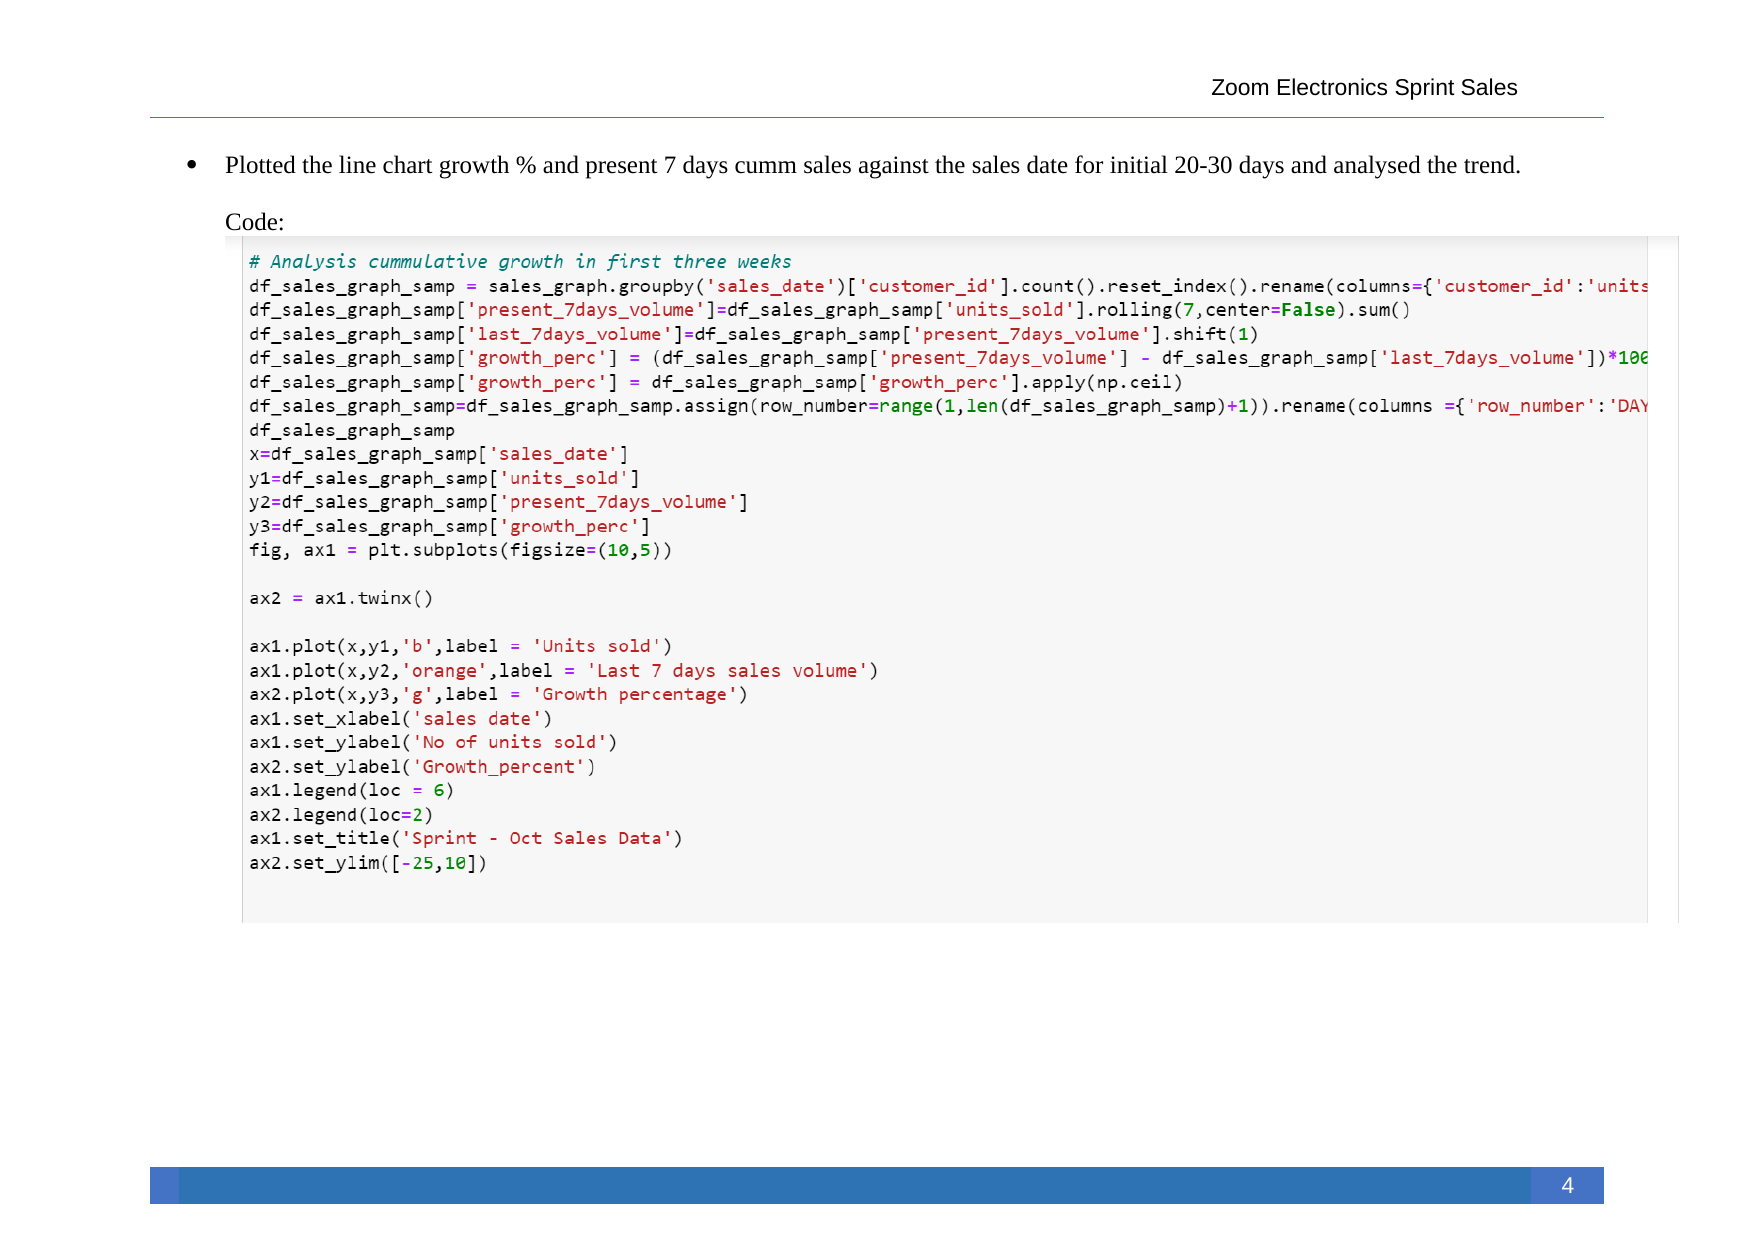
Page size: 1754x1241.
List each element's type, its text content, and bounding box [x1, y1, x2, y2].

text Code: [225, 207, 1604, 236]
picture [225, 236, 1679, 923]
list Plotted the line chart growth % and present 7 days cumm sales against the sales date for initial 20-30 days and analysed the trend. [187, 150, 1604, 179]
